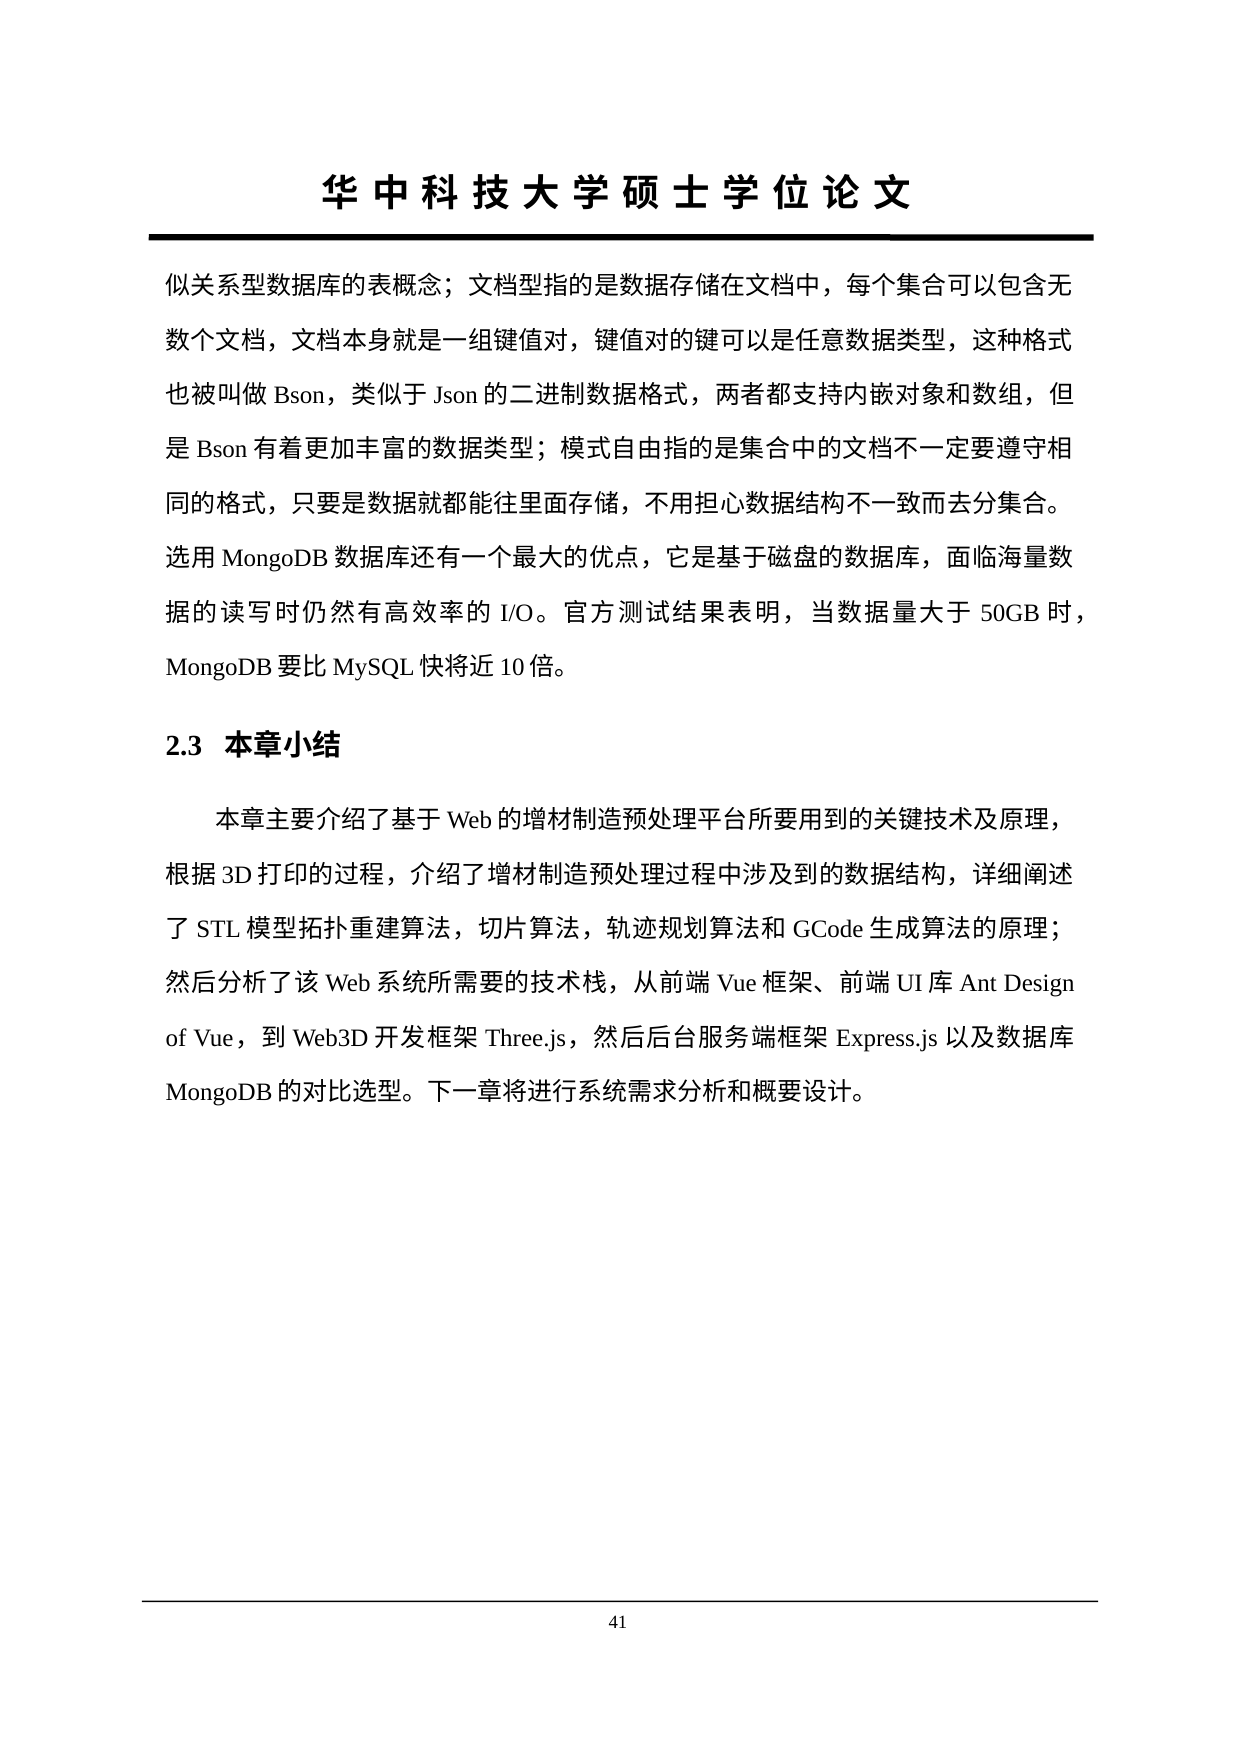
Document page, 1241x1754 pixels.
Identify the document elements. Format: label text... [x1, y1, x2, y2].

text 本章主要介绍了基于Web的增材制造预处理平台所要用到的关键技术及原理，根据3D打印的过程，介绍了增材制造预处理过程中涉及到的数据结构，详细阐述了STL模型拓扑重建算法，切片算法，轨迹规划算法和GCode生成算法的原理；然后分析了该Web系统所需要的技术栈，从前端Vue框架、前端UI库Ant Design of Vue，到Web3D开发框架Three.js，然后后台服务端框架Express.js以及数据库MongoDB的对比选型。下一章将进行系统需求分析和概要设计。 [165, 800, 1075, 1108]
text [165, 266, 1075, 683]
subtitle 本章小结 [165, 722, 1075, 764]
